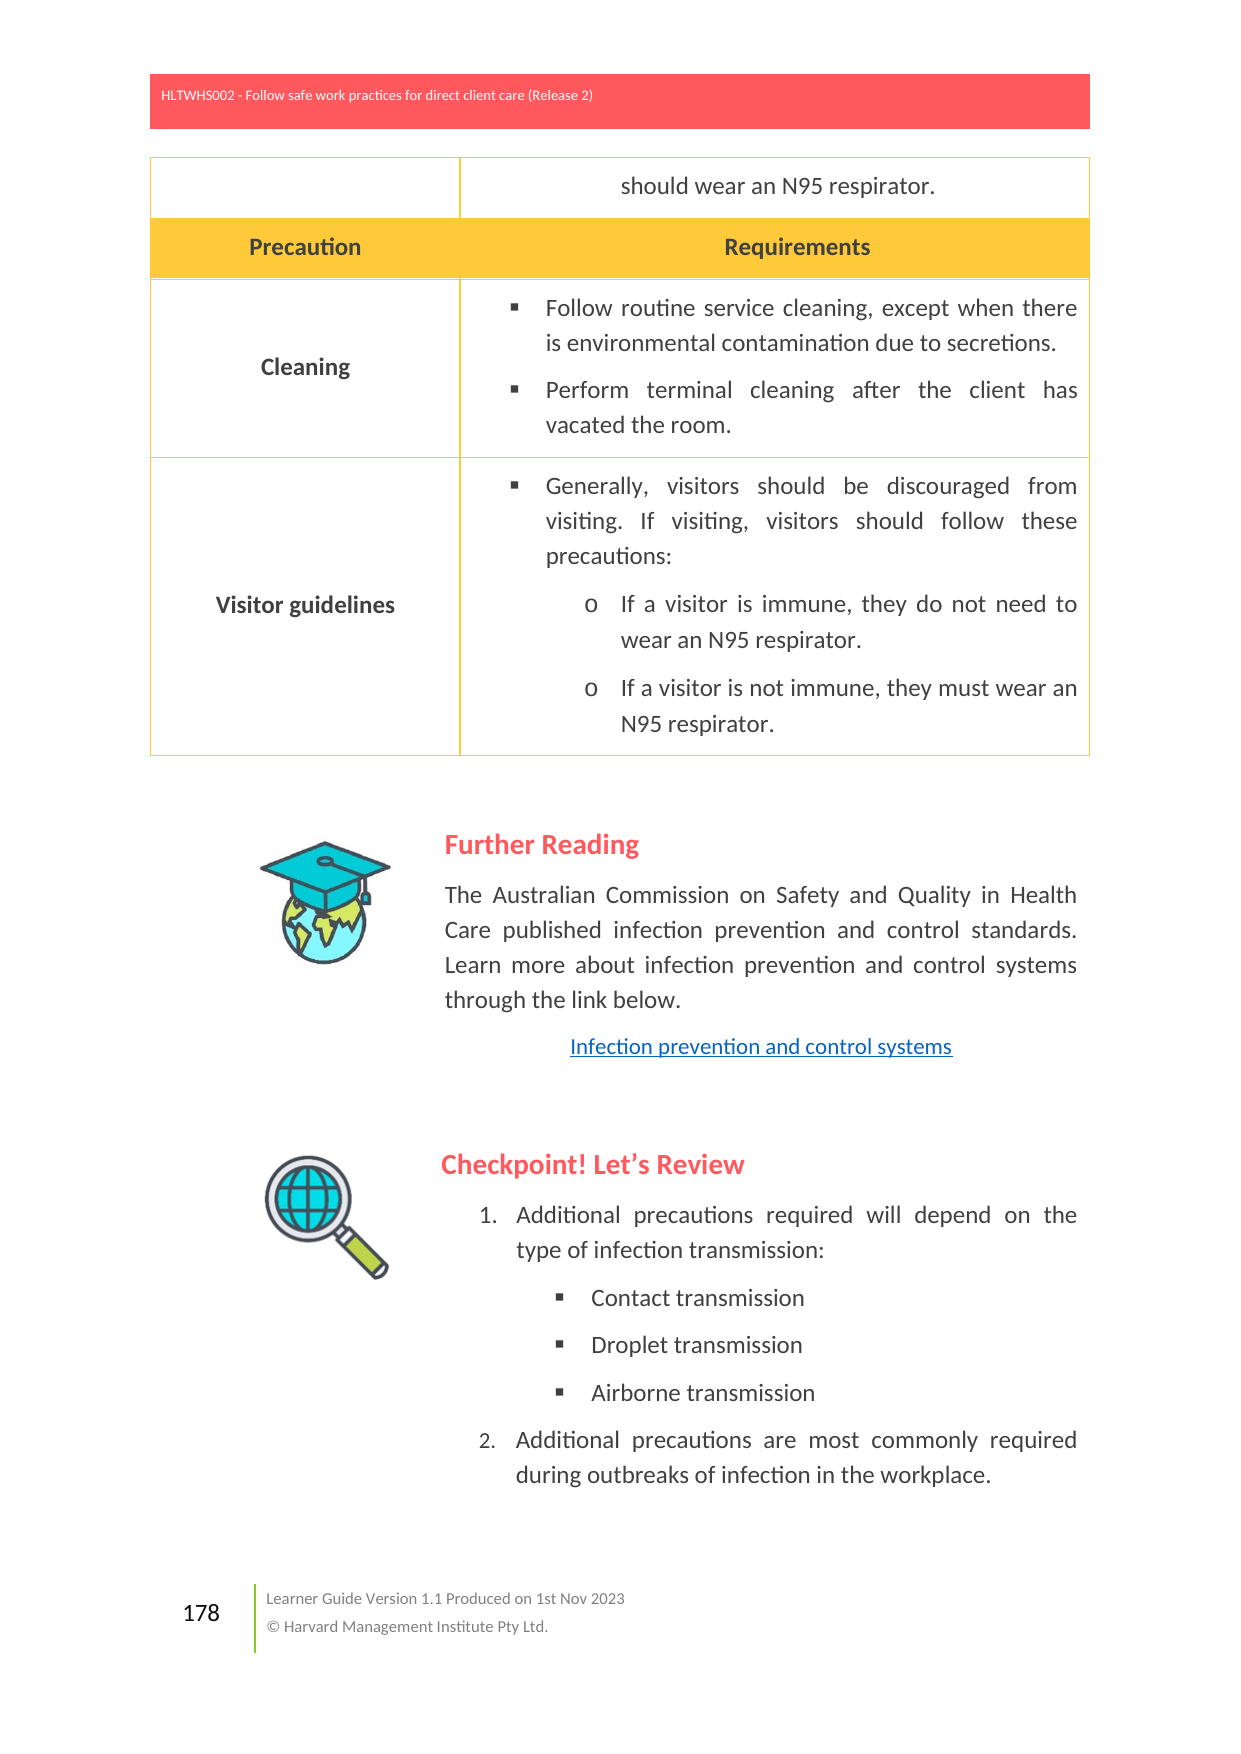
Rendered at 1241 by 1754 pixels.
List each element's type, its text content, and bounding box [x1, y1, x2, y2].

table_header [223, 814, 430, 1076]
table_cell Visitor guidelines [151, 458, 459, 755]
table_cell Requirements [461, 219, 1089, 278]
table_cell Generally, visitors should be discouraged from visiting. If visiting, visitors should follow these precautions: If a visitor is immune, they do not need to wear an N95 respirator. If a visitor is not immune, they must wear an N95 respirator. [461, 458, 1089, 755]
table_cell Follow routine service cleaning, except when there is environmental contamination due to secretions. Perform terminal cleaning after the client has vacated the room. [461, 280, 1089, 457]
table_cell Precaution [151, 219, 459, 278]
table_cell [151, 158, 459, 218]
table_header Further Reading The Australian Commission on Safety and Quality in Health Care published infection prevention and control standards. Learn more about infection prevention and control systems through the link below. Infection prevention and control systems [430, 814, 1089, 1076]
table_header Checkpoint! Let’s Review Additional precautions required will depend on the type of infection transmission: Contact transmission Droplet transmission Airborne transmission Additional precautions are most commonly required during outbreaks of infection in the workplace. [430, 1134, 1089, 1507]
picture [256, 1146, 397, 1294]
table_header [223, 1134, 430, 1507]
picture [256, 826, 397, 974]
table_cell Cleaning [151, 280, 459, 457]
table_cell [461, 158, 1089, 218]
